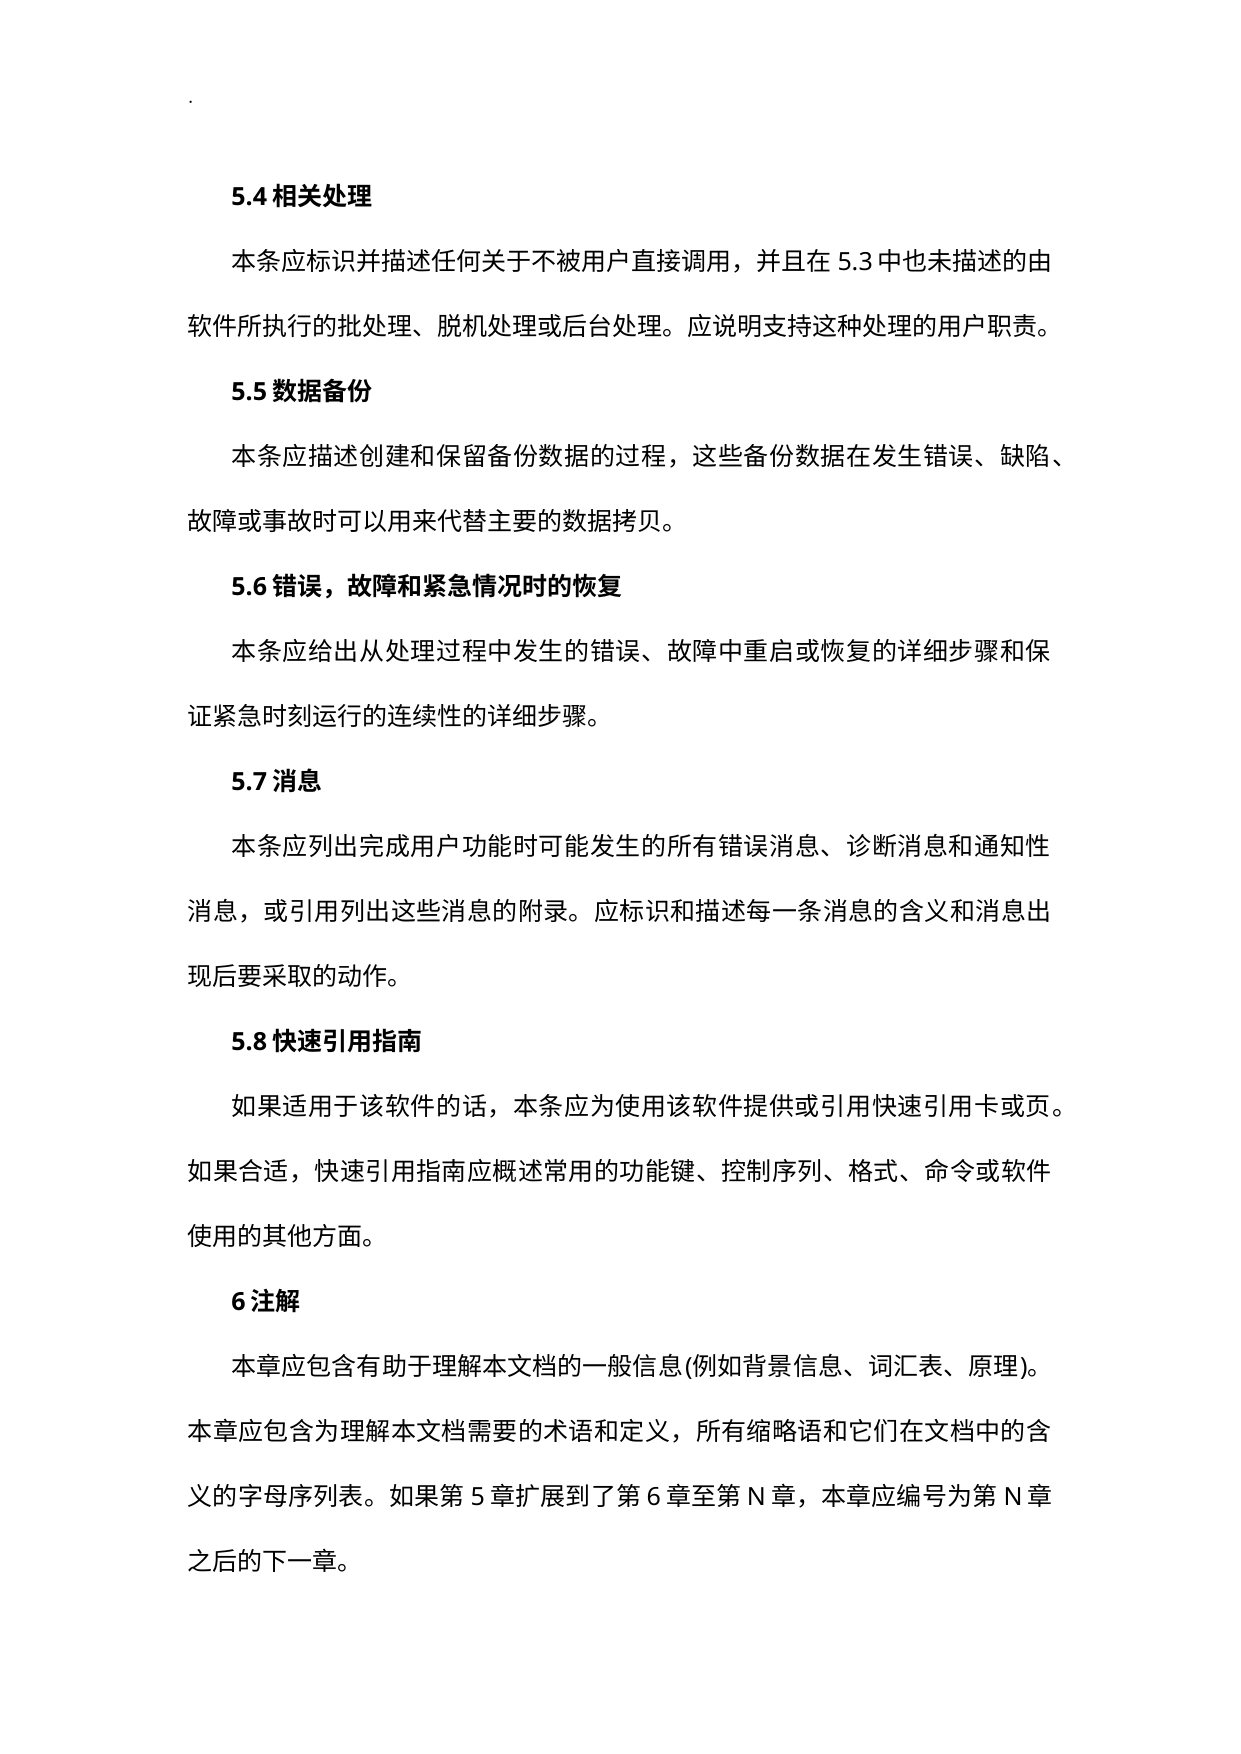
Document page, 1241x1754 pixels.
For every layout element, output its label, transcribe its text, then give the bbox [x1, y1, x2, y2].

text 5.7消息 [187, 747, 1053, 812]
text 5.6错误，故障和紧急情况时的恢复 [187, 552, 1053, 617]
text 6注解 [187, 1267, 1053, 1332]
text 5.5数据备份 [187, 357, 1053, 422]
text 本章应包含有助于理解本文档的一般信息(例如背景信息、词汇表、原理)。本章应包含为理解本文档需要的术语和定义，所有缩略语和它们在文档中的含义的字母序列表。如果第5章扩展到了第6章至第N章，本章应编号为第N章之后的下一章。 [187, 1332, 1053, 1592]
text 5.8快速引用指南 [187, 1007, 1053, 1072]
text 如果适用于该软件的话，本条应为使用该软件提供或引用快速引用卡或页。如果合适，快速引用指南应概述常用的功能键、控制序列、格式、命令或软件使用的其他方面。 [187, 1072, 1053, 1267]
text 本条应描述创建和保留备份数据的过程，这些备份数据在发生错误、缺陷、故障或事故时可以用来代替主要的数据拷贝。 [187, 422, 1053, 552]
text 本条应给出从处理过程中发生的错误、故障中重启或恢复的详细步骤和保证紧急时刻运行的连续性的详细步骤。 [187, 617, 1053, 747]
text 5.4相关处理 [187, 162, 1053, 227]
text 本条应标识并描述任何关于不被用户直接调用，并且在5.3中也未描述的由软件所执行的批处理、脱机处理或后台处理。应说明支持这种处理的用户职责。 [187, 227, 1053, 357]
text 本条应列出完成用户功能时可能发生的所有错误消息、诊断消息和通知性消息，或引用列出这些消息的附录。应标识和描述每一条消息的含义和消息出现后要采取的动作。 [187, 812, 1053, 1007]
